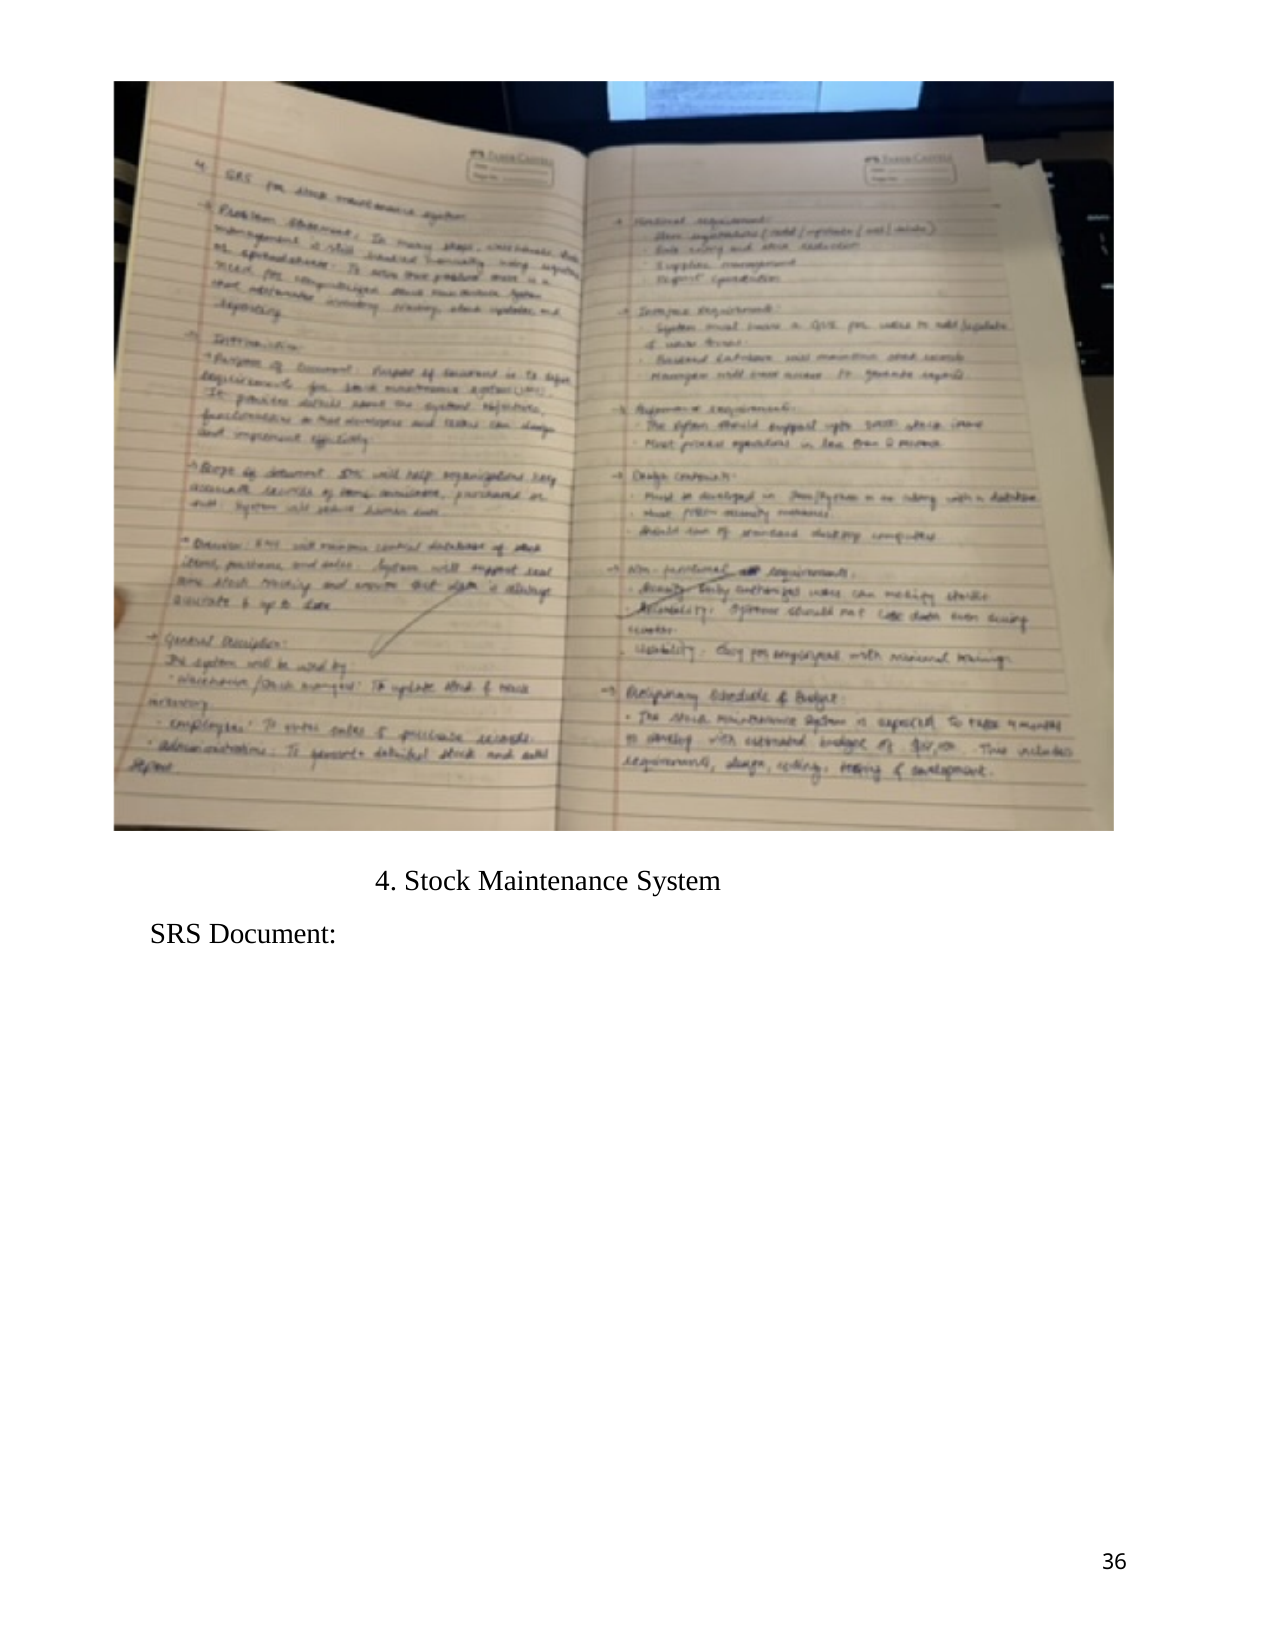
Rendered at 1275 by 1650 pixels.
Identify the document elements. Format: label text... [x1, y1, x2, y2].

picture [115, 82, 1113, 831]
text SRS Document: [149, 916, 1162, 949]
list Stock Maintenance System [375, 118, 1162, 896]
